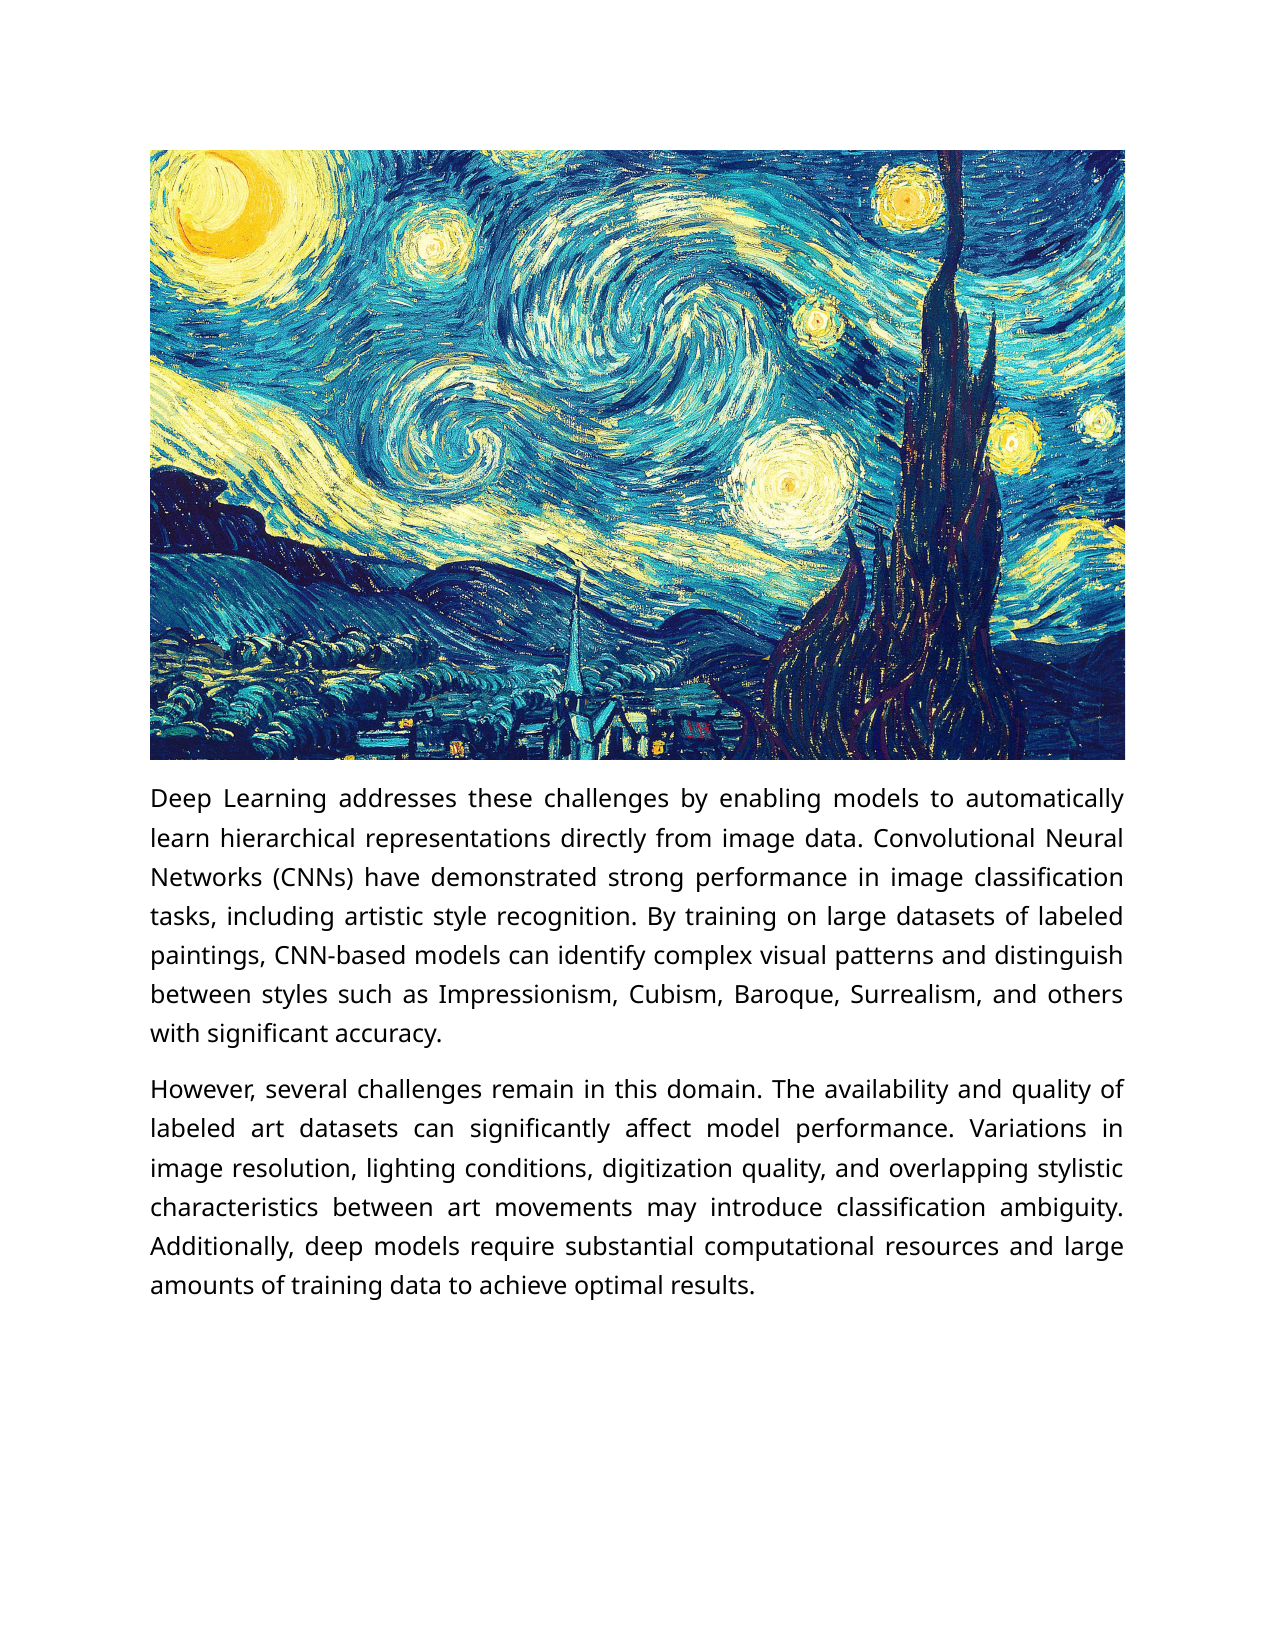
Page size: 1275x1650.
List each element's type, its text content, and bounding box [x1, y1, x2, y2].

text Deep Learning addresses these challenges by enabling models to automatically learn hierarchical representations directly from image data. Convolutional Neural Networks (CNNs) have demonstrated strong performance in image classification tasks, including artistic style recognition. By training on large datasets of labeled paintings, CNN-based models can identify complex visual patterns and distinguish between styles such as Impressionism, Cubism, Baroque, Surrealism, and others with significant accuracy. [150, 781, 1125, 1050]
picture [150, 150, 1125, 760]
text However, several challenges remain in this domain. The availability and quality of labeled art datasets can significantly affect model performance. Variations in image resolution, lighting conditions, digitization quality, and overlapping stylistic characteristics between art movements may introduce classification ambiguity. Additionally, deep models require substantial computational resources and large amounts of training data to achieve optimal results. [150, 1072, 1125, 1302]
